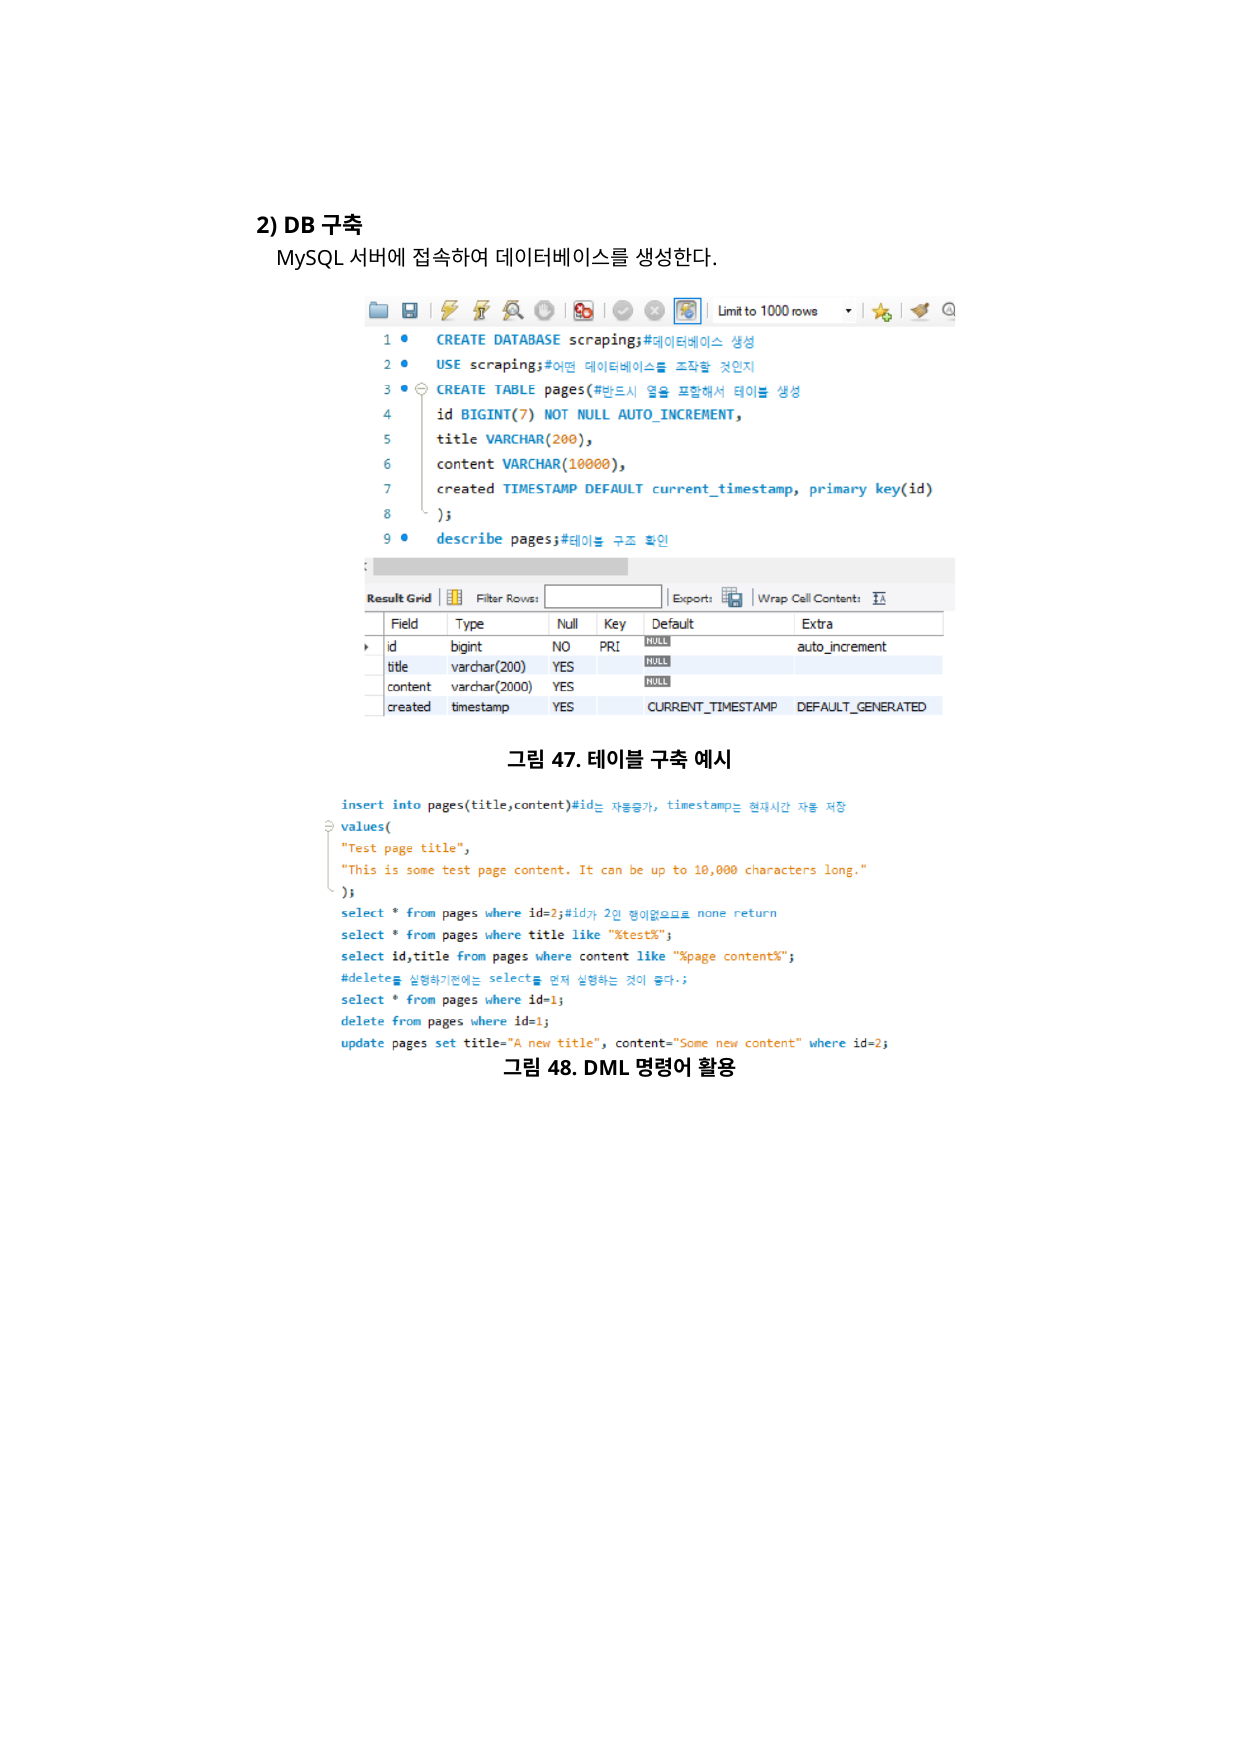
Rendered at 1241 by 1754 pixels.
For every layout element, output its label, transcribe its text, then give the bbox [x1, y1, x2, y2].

text 2) DB 구축 [256, 207, 1063, 240]
text 그림 48. DML 명령어 활용 [177, 1051, 1063, 1082]
text MySQL 서버에 접속하여 데이터베이스를 생성한다. [276, 241, 1063, 272]
text 그림 47. 테이블 구축 예시 [177, 743, 1063, 773]
picture [364, 296, 955, 743]
picture [325, 798, 916, 1052]
